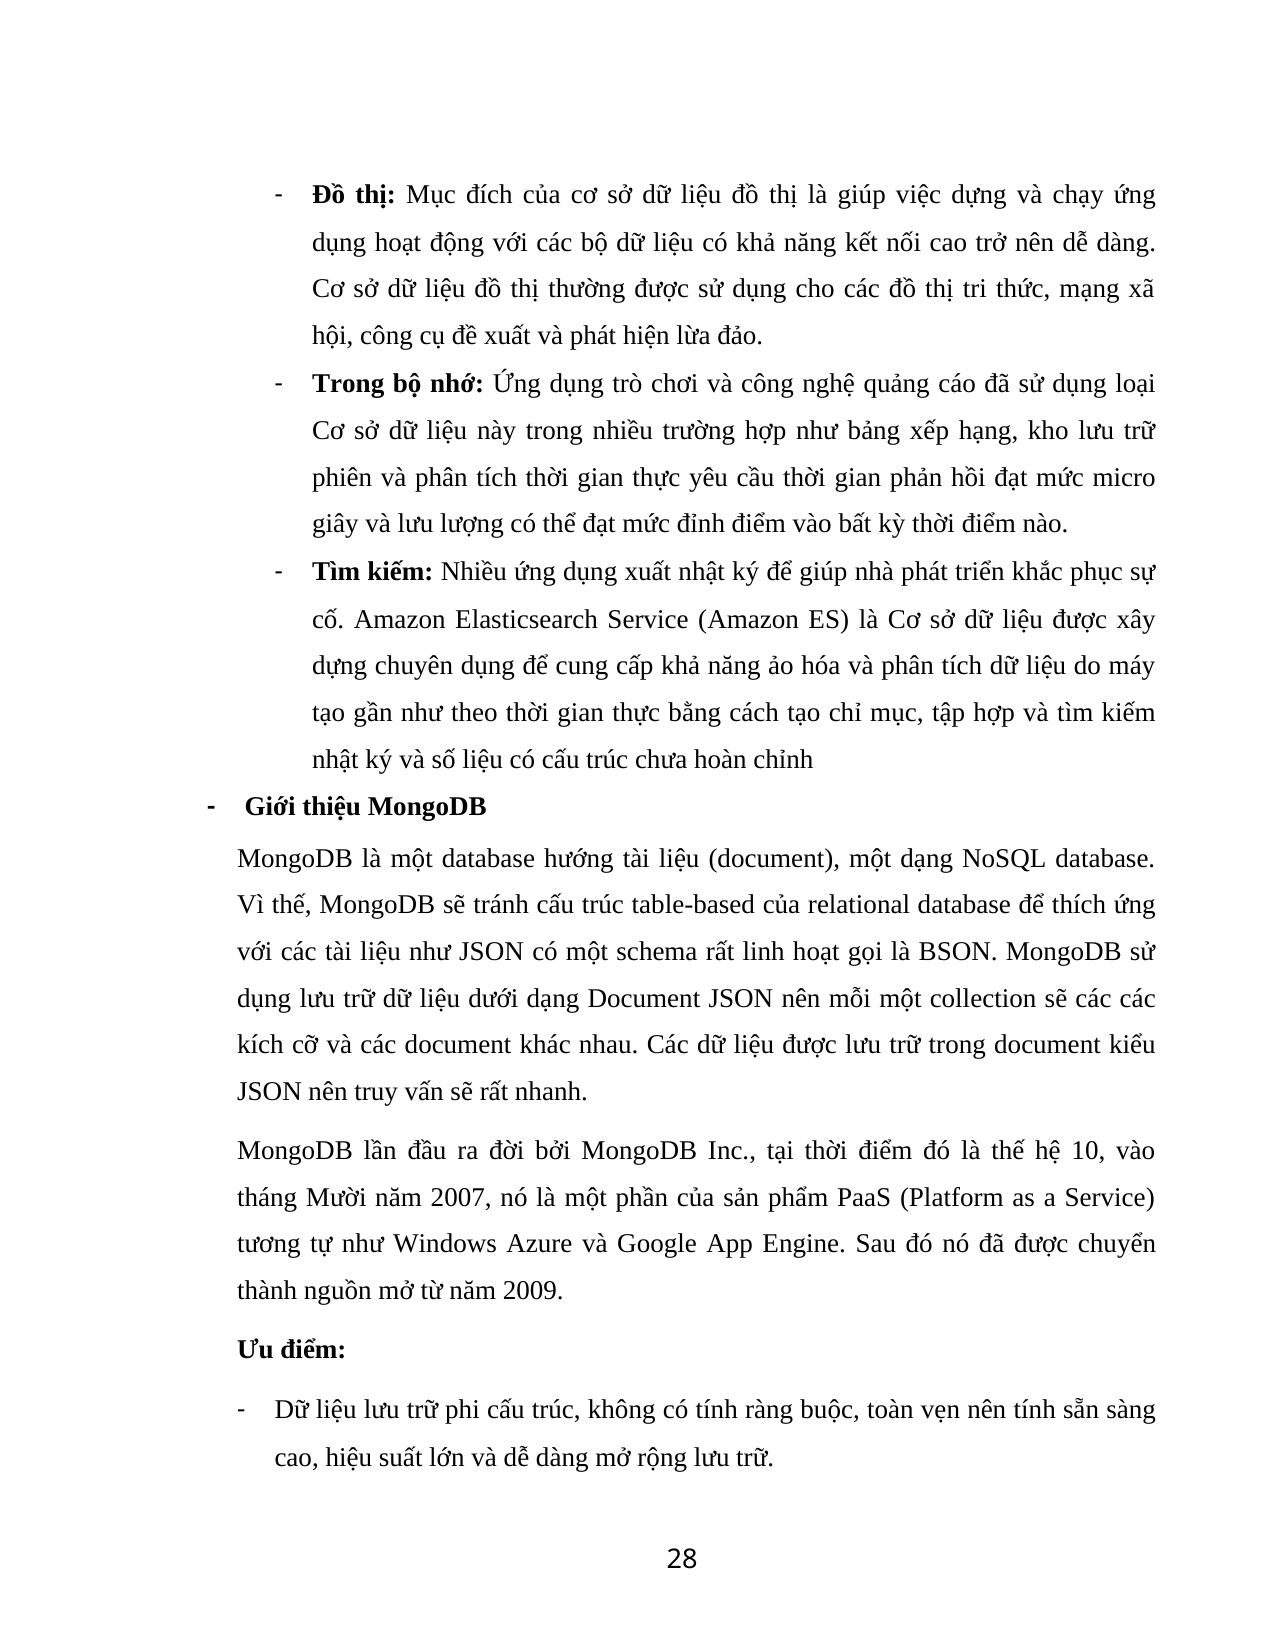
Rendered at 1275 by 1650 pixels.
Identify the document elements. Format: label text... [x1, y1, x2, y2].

text MongoDB là một database hướng tài liệu (document), một dạng NoSQL database. Vì thế, MongoDB sẽ tránh cấu trúc table-based của relational database để thích ứng với các tài liệu như JSON có một schema rất linh hoạt gọi là BSON. MongoDB sử dụng lưu trữ dữ liệu dưới dạng Document JSON nên mỗi một collection sẽ các các kích cỡ và các document khác nhau. Các dữ liệu được lưu trữ trong document kiểu JSON nên truy vấn sẽ rất nhanh. [237, 842, 1157, 1106]
list Dữ liệu lưu trữ phi cấu trúc, không có tính ràng buộc, toàn vẹn nên tính sẵn sàng cao, hiệu suất lớn và dễ dàng mở rộng lưu trữ. [237, 1393, 1157, 1472]
list Giới thiệu MongoDB [207, 789, 1157, 822]
text Ưu điểm: [237, 1333, 1157, 1364]
list Đồ thị: Mục đích của cơ sở dữ liệu đồ thị là giúp việc dựng và chạy ứng dụng hoạt động với các bộ dữ liệu có khả năng kết nối cao trở nên dễ dàng. Cơ sở dữ liệu đồ thị thường được sử dụng cho các đồ thị tri thức, mạng xã hội, công cụ đề xuất và phát hiện lừa đảo. [274, 177, 1157, 350]
list Trong bộ nhớ: Ứng dụng trò chơi và công nghệ quảng cáo đã sử dụng loại Cơ sở dữ liệu này trong nhiều trường hợp như bảng xếp hạng, kho lưu trữ phiên và phân tích thời gian thực yêu cầu thời gian phản hồi đạt mức micro giây và lưu lượng có thể đạt mức đỉnh điểm vào bất kỳ thời điểm nào. [274, 366, 1157, 539]
text MongoDB lần đầu ra đời bởi MongoDB Inc., tại thời điểm đó là thế hệ 10, vào tháng Mười năm 2007, nó là một phần của sản phẩm PaaS (Platform as a Service) tương tự như Windows Azure và Google App Engine. Sau đó nó đã được chuyển thành nguồn mở từ năm 2009. [237, 1134, 1157, 1305]
list Tìm kiếm: Nhiều ứng dụng xuất nhật ký để giúp nhà phát triển khắc phục sự cố. Amazon Elasticsearch Service (Amazon ES) là Cơ sở dữ liệu được xây dựng chuyên dụng để cung cấp khả năng ảo hóa và phân tích dữ liệu do máy tạo gần như theo thời gian thực bằng cách tạo chỉ mục, tập hợp và tìm kiếm nhật ký và số liệu có cấu trúc chưa hoàn chỉnh [274, 554, 1157, 774]
